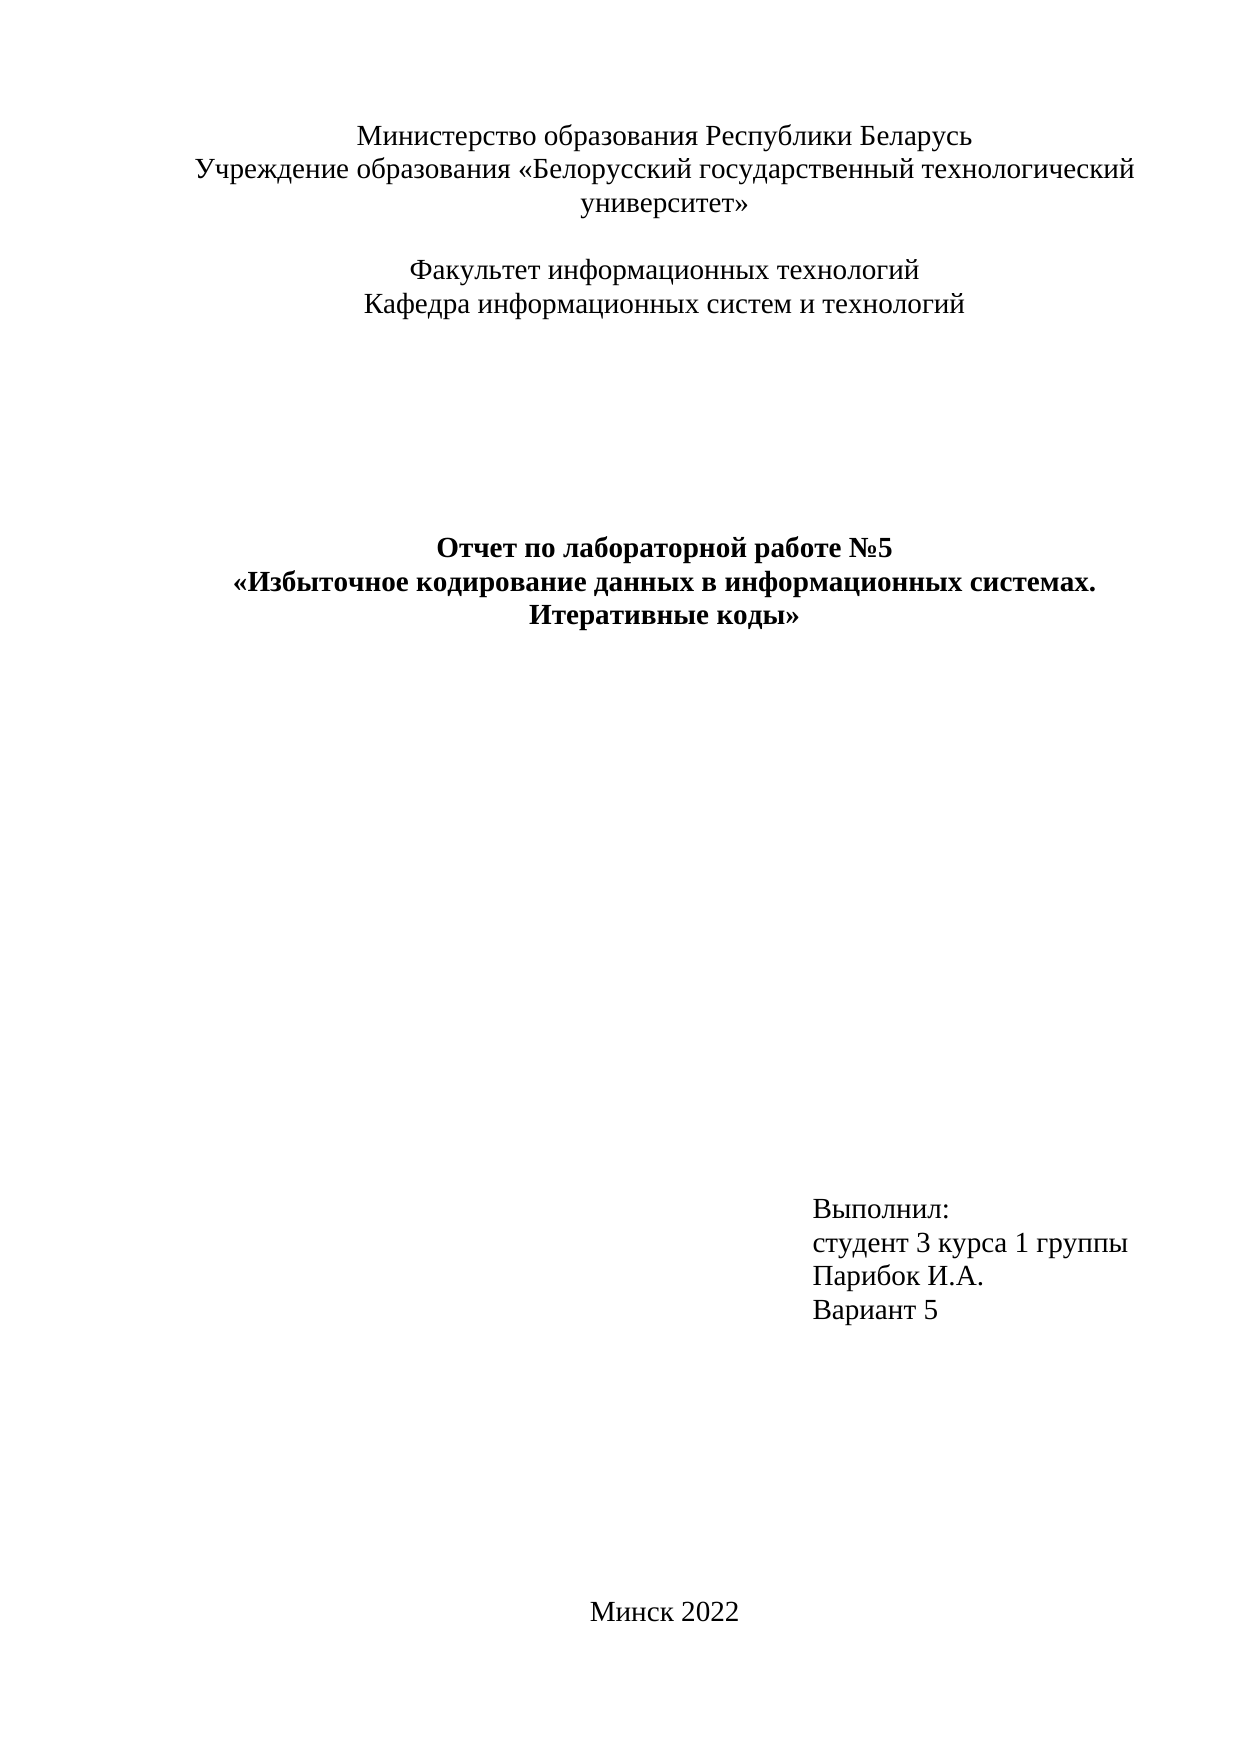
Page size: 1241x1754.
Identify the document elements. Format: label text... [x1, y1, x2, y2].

text Минск 2022 [177, 1594, 1152, 1627]
text Отчет по лабораторной работе №5 [177, 530, 1152, 564]
text Выполнил: [177, 1191, 1152, 1225]
text Парибок И.А. [177, 1258, 1152, 1292]
text студент 3 курса 1 группы [177, 1225, 1152, 1258]
text Вариант 5 [177, 1292, 1152, 1326]
text Факультет информационных технологий [177, 252, 1152, 286]
text Министерство образования Республики Беларусь [177, 118, 1152, 152]
text Кафедра информационных систем и технологий [177, 286, 1152, 319]
text Учреждение образования «Белорусский государственный технологический университет» [177, 152, 1152, 219]
text «Избыточное кодирование данных в информационных системах. Итеративные коды» [177, 564, 1152, 631]
